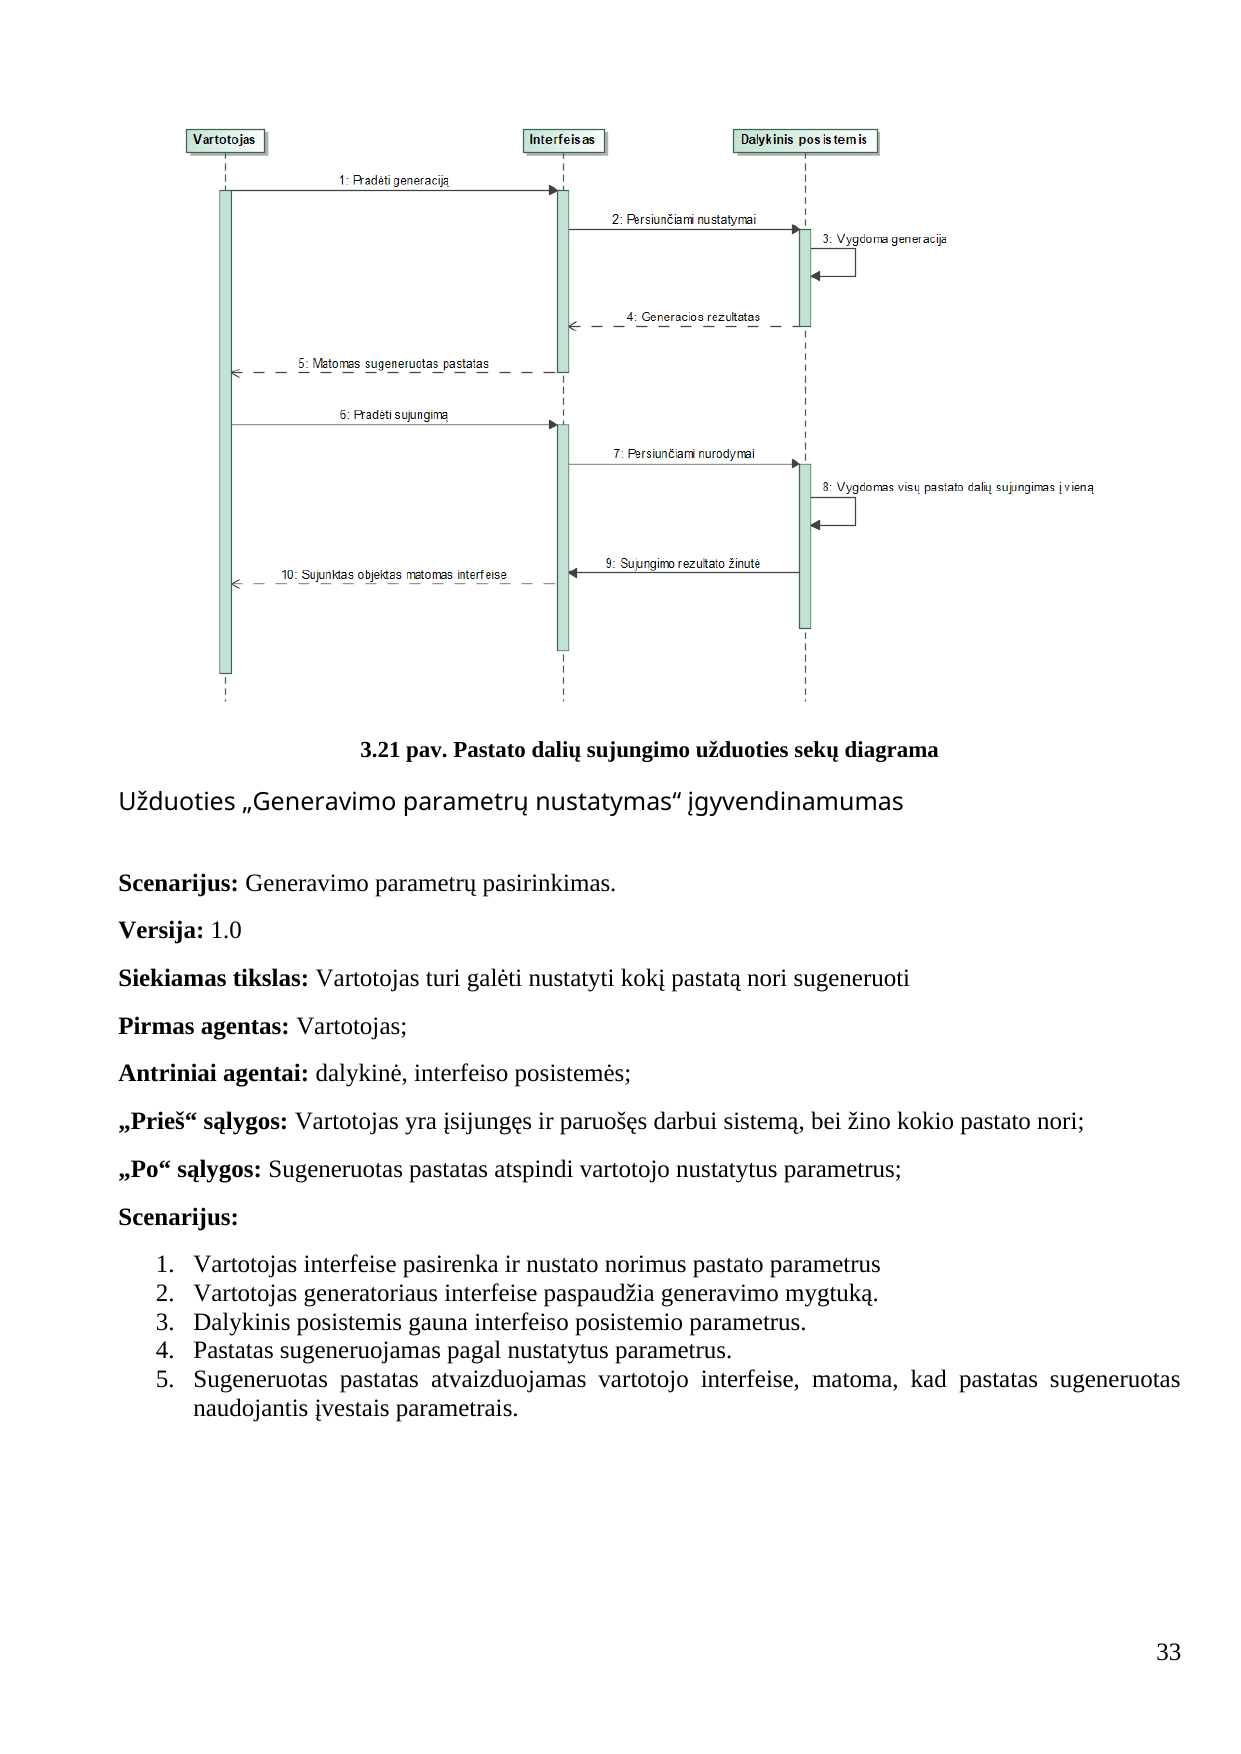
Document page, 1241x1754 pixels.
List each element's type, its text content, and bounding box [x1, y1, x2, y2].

text „Prieš“ sąlygos: Vartotojas yra įsijungęs ir paruošęs darbui sistemą, bei žino kokio pastato nori; [118, 1106, 1181, 1135]
text Scenarijus: Generavimo parametrų pasirinkimas. [118, 868, 1181, 896]
list Dalykinis posistemis gauna interfeiso posistemio parametrus. [156, 1307, 1181, 1336]
text „Po“ sąlygos: Sugeneruotas pastatas atspindi vartotojo nustatytus parametrus; [118, 1154, 1181, 1183]
text Siekiamas tikslas: Vartotojas turi galėti nustatyti kokį pastatą nori sugeneruoti [118, 963, 1181, 992]
picture [179, 118, 1120, 717]
text Pirmas agentas: Vartotojas; [118, 1011, 1181, 1039]
list Pastatas sugeneruojamas pagal nustatytus parametrus. [156, 1336, 1181, 1364]
subtitle Užduoties „Generavimo parametrų nustatymas“ įgyvendinamumas [118, 783, 1181, 817]
list Sugeneruotas pastatas atvaizduojamas vartotojo interfeise, matoma, kad pastatas sugeneruotas naudojantis įvestais parametrais. [156, 1364, 1181, 1422]
text Versija: 1.0 [118, 915, 1181, 944]
text Scenarijus: [118, 1202, 1181, 1230]
text Antriniai agentai: dalykinė, interfeiso posistemės; [118, 1058, 1181, 1087]
list Vartotojas interfeise pasirenka ir nustato norimus pastato parametrus [156, 1249, 1181, 1278]
list Vartotojas generatoriaus interfeise paspaudžia generavimo mygtuką. [156, 1278, 1181, 1307]
